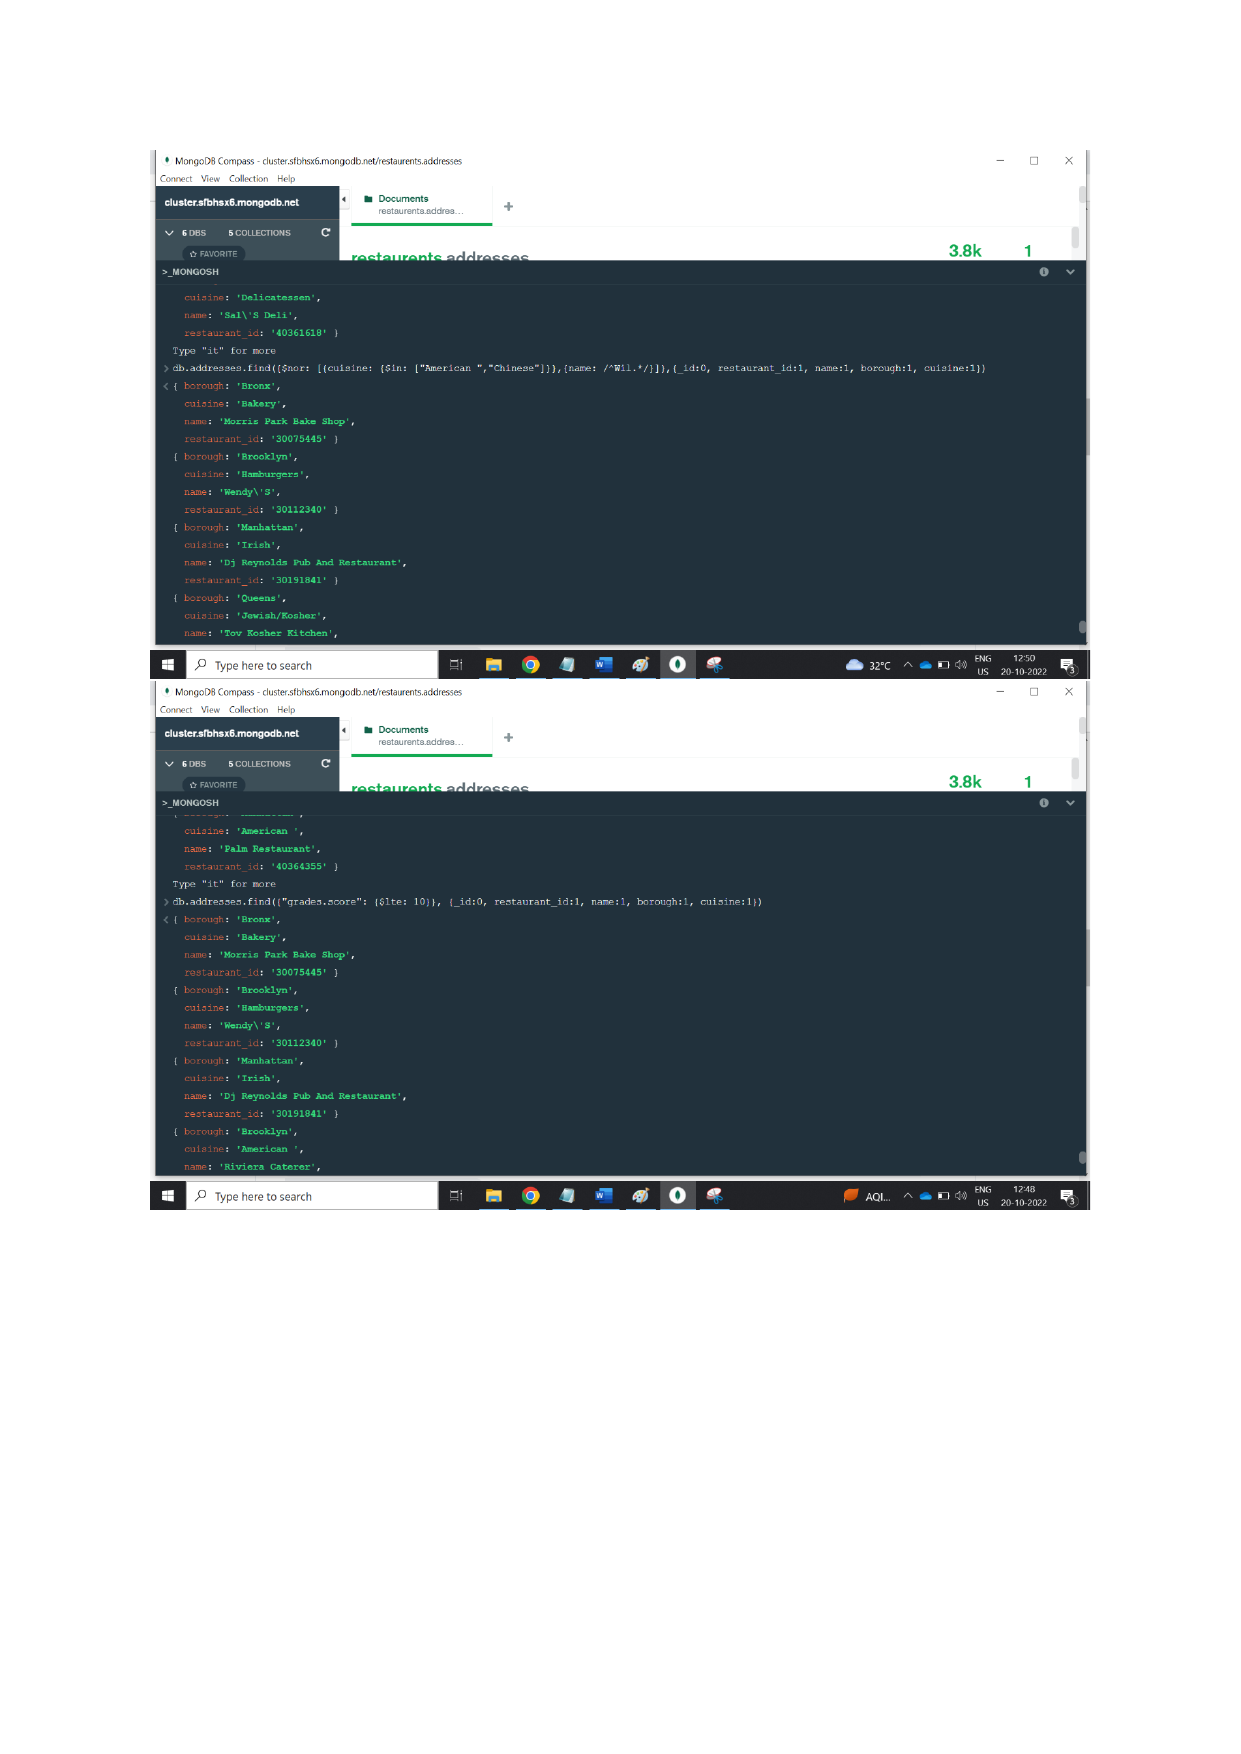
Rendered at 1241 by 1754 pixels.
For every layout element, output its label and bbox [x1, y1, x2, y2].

picture [150, 681, 1091, 1210]
picture [150, 150, 1091, 679]
